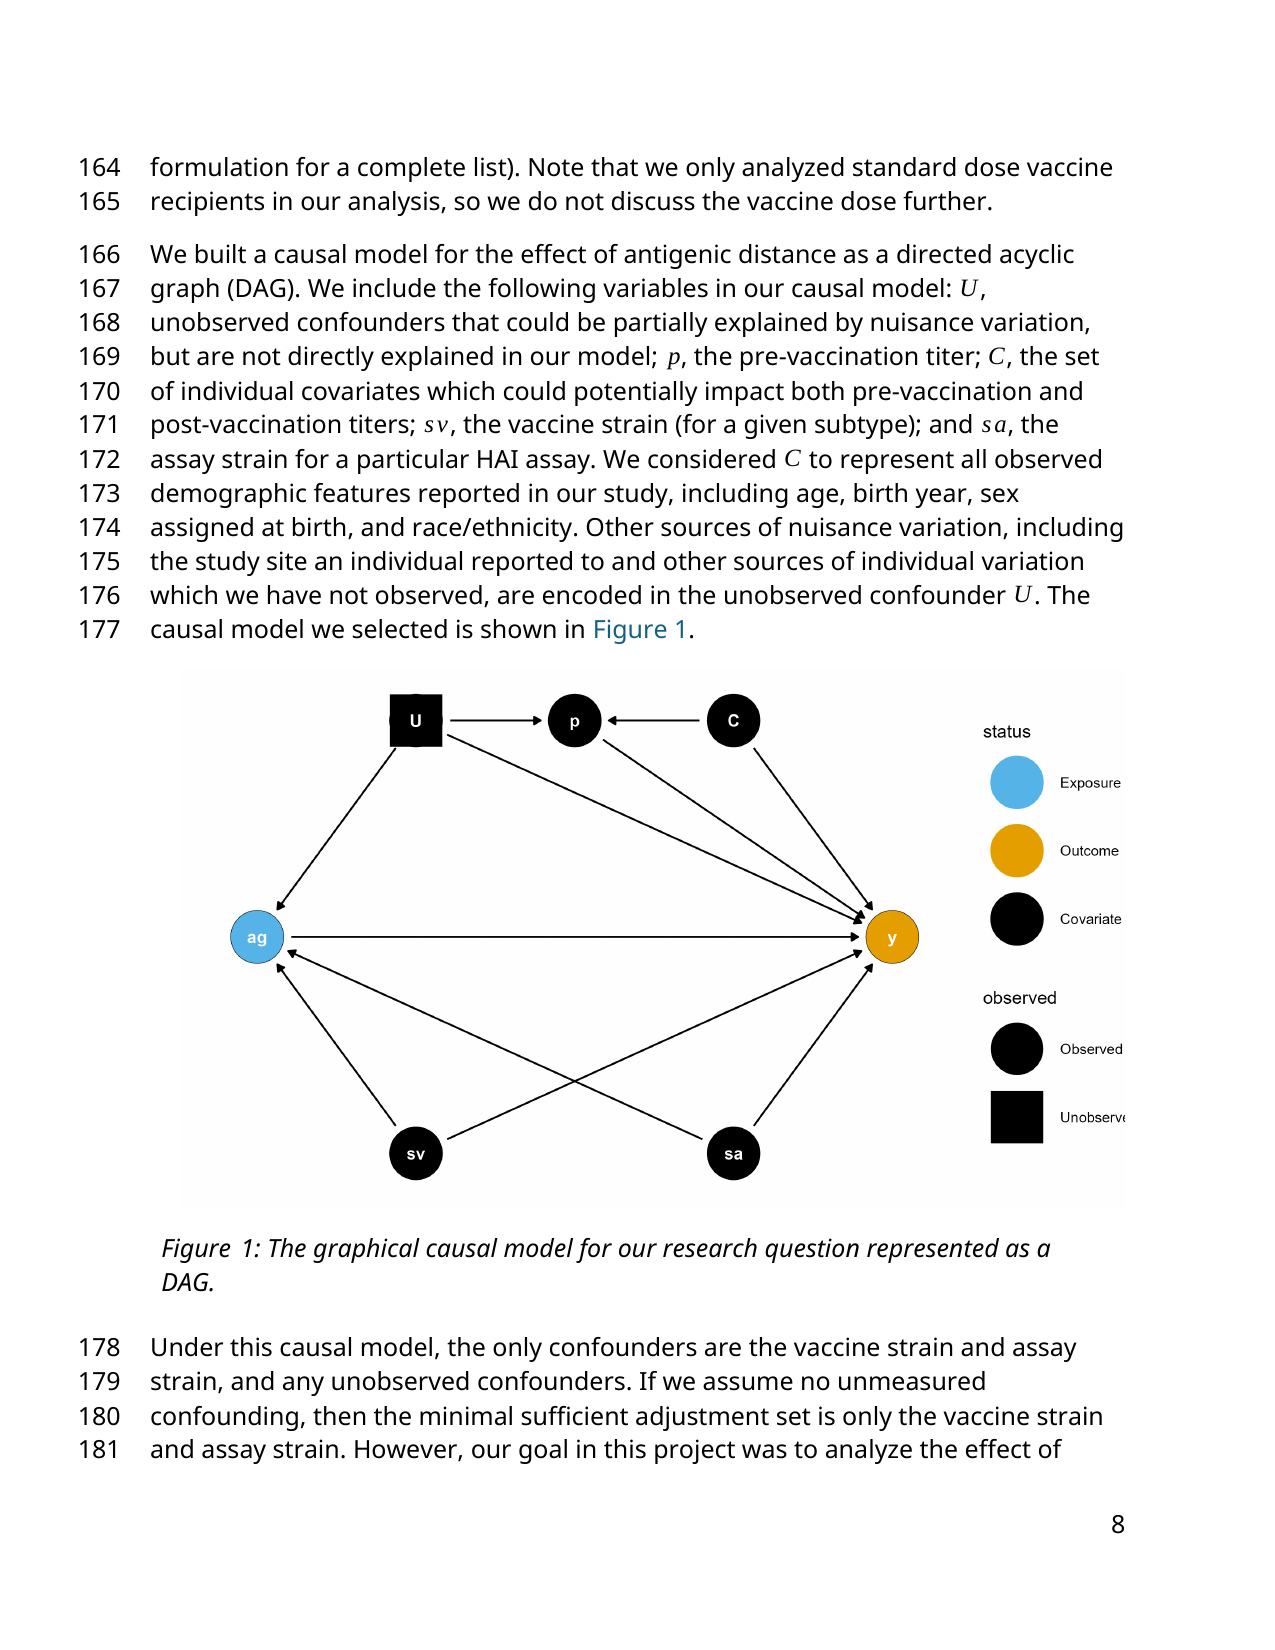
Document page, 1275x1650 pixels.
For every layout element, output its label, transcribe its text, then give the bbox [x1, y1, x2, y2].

picture [180, 668, 1125, 1210]
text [150, 150, 1125, 218]
table_header Figure 1: The graphical causal model for our research question represented as a DAG. [150, 664, 1125, 1311]
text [150, 1330, 1125, 1466]
text We built a causal model for the effect of antigenic distance as a directed acyclic graph (DAG). We include the following variables in our causal model: , unobserved confounders that could be partially explained by nuisance variation, but are not directly explained in our model; , the pre-vaccination titer; , the set of individual covariates which could potentially impact both pre-vaccination and post-vaccination titers; , the vaccine strain (for a given subtype); and , the assay strain for a particular HAI assay. We considered to represent all observed demographic features reported in our study, including age, birth year, sex assigned at birth, and race/ethnicity. Other sources of nuisance variation, including the study site an individual reported to and other sources of individual variation which we have not observed, are encoded in the unobserved confounder . The causal model we selected is shown in Figure 1. [150, 237, 1125, 646]
